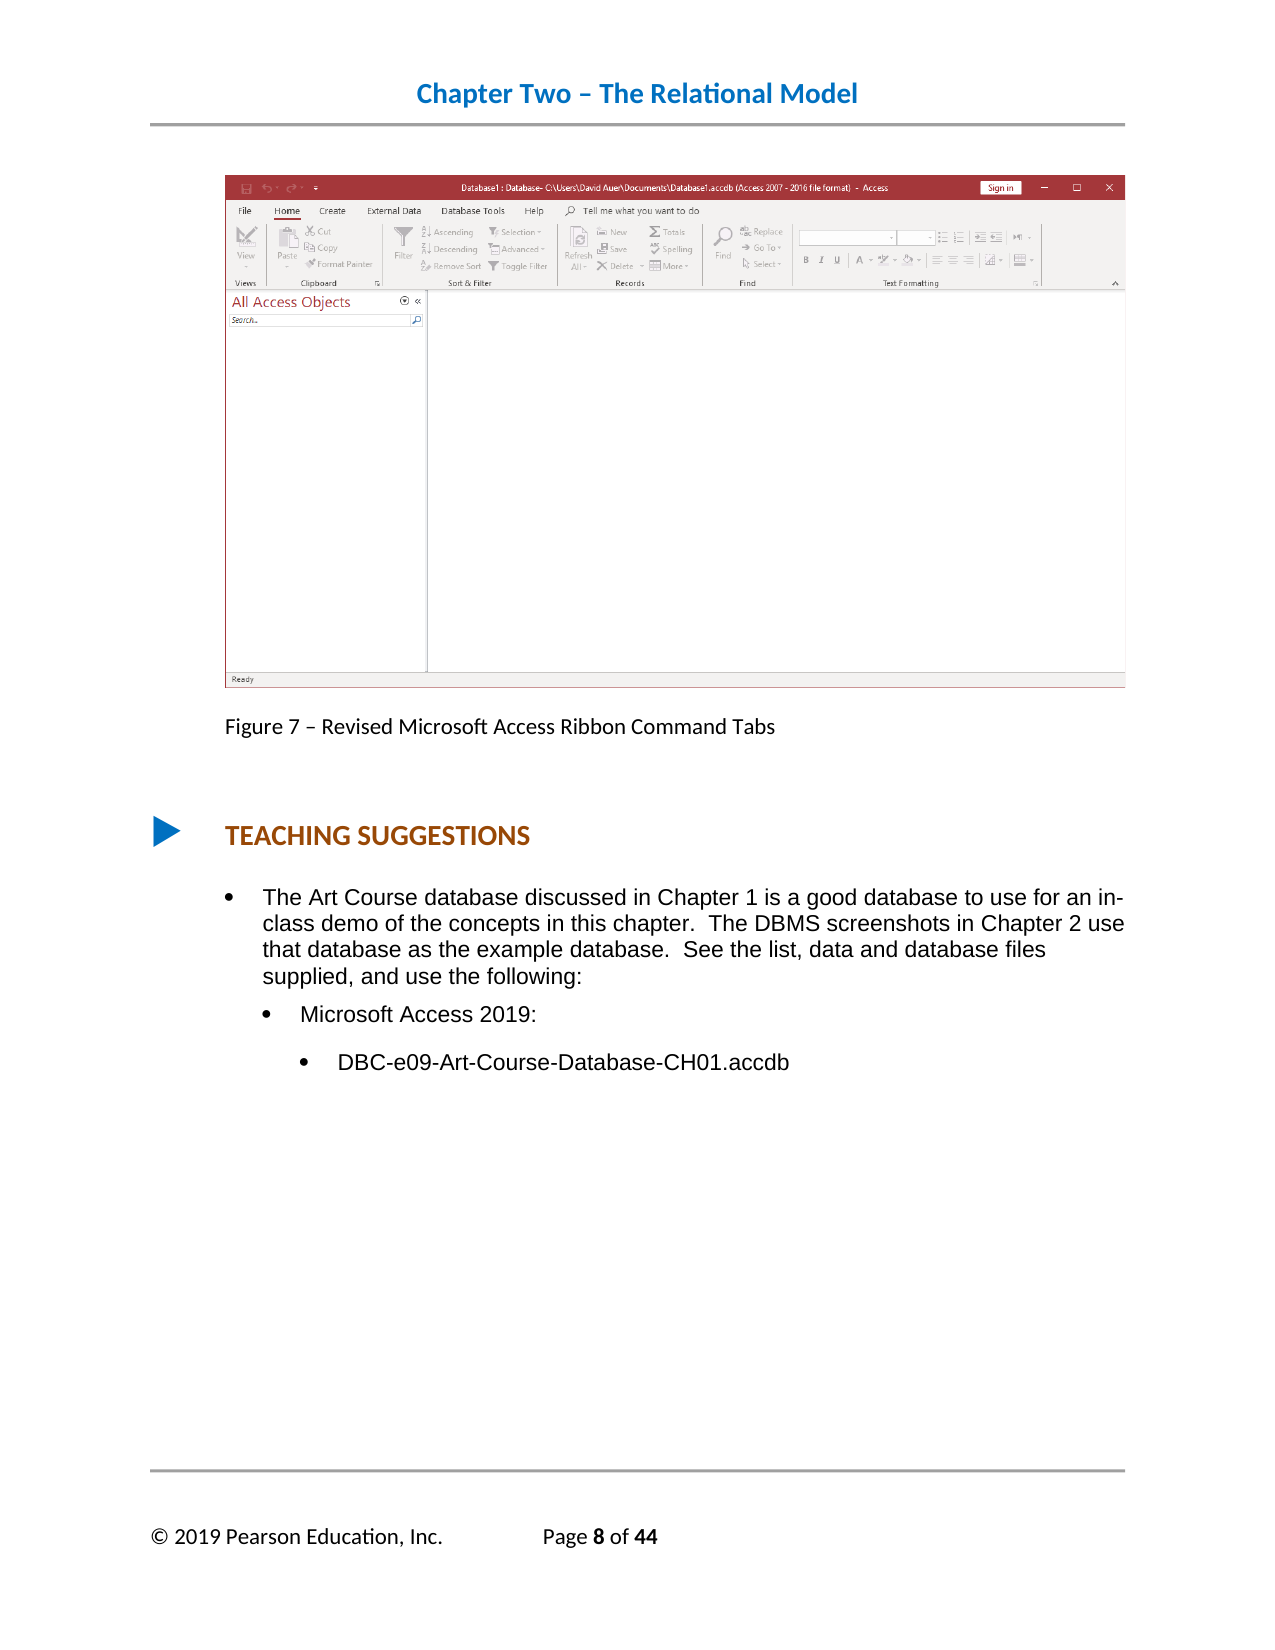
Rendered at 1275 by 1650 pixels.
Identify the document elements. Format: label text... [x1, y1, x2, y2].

text Figure 7 – Revised Microsoft Access Ribbon Command Tabs [225, 712, 1125, 740]
list DBC-e09-Art-Course-Database-CH01.accdb [300, 1049, 1125, 1075]
list TEACHING SUGGESTIONS [150, 817, 1125, 853]
list Microsoft Access 2019: [262, 1001, 1125, 1028]
list The Art Course database discussed in Chapter 1 is a good database to use for an in-class demo of the concepts in this chapter. The DBMS screenshots in Chapter 2 use that database as the example database. See the list, data and database files supplied, and use the following: [225, 883, 1125, 989]
picture [225, 175, 1125, 688]
